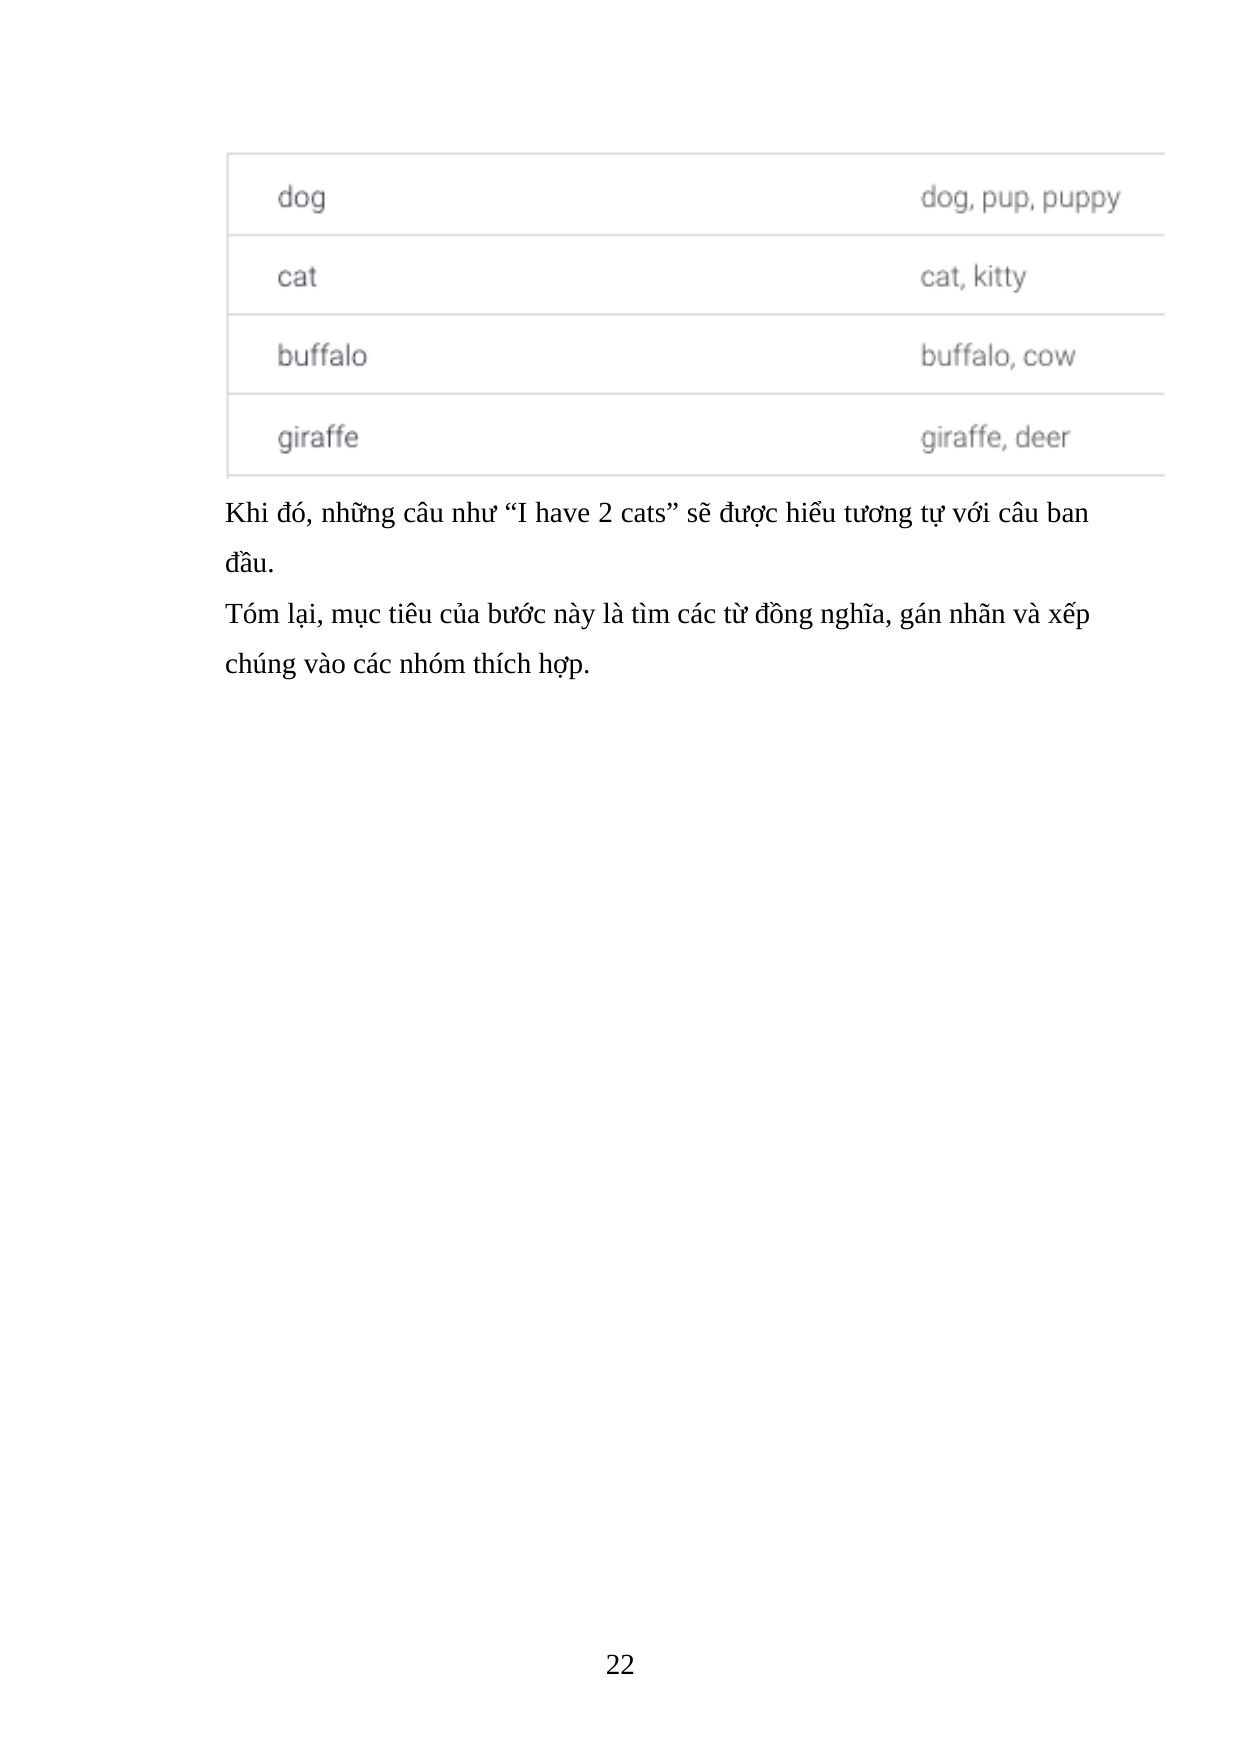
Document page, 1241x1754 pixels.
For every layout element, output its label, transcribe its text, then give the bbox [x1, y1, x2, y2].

list Tóm lại, mục tiêu của bước này là tìm các từ đồng nghĩa, gán nhãn và xếp chúng vào các nhóm thích hợp. [225, 596, 1090, 680]
picture [225, 150, 1165, 479]
list Khi đó, những câu như “I have 2 cats” sẽ được hiểu tương tự với câu ban đầu. [225, 495, 1090, 579]
